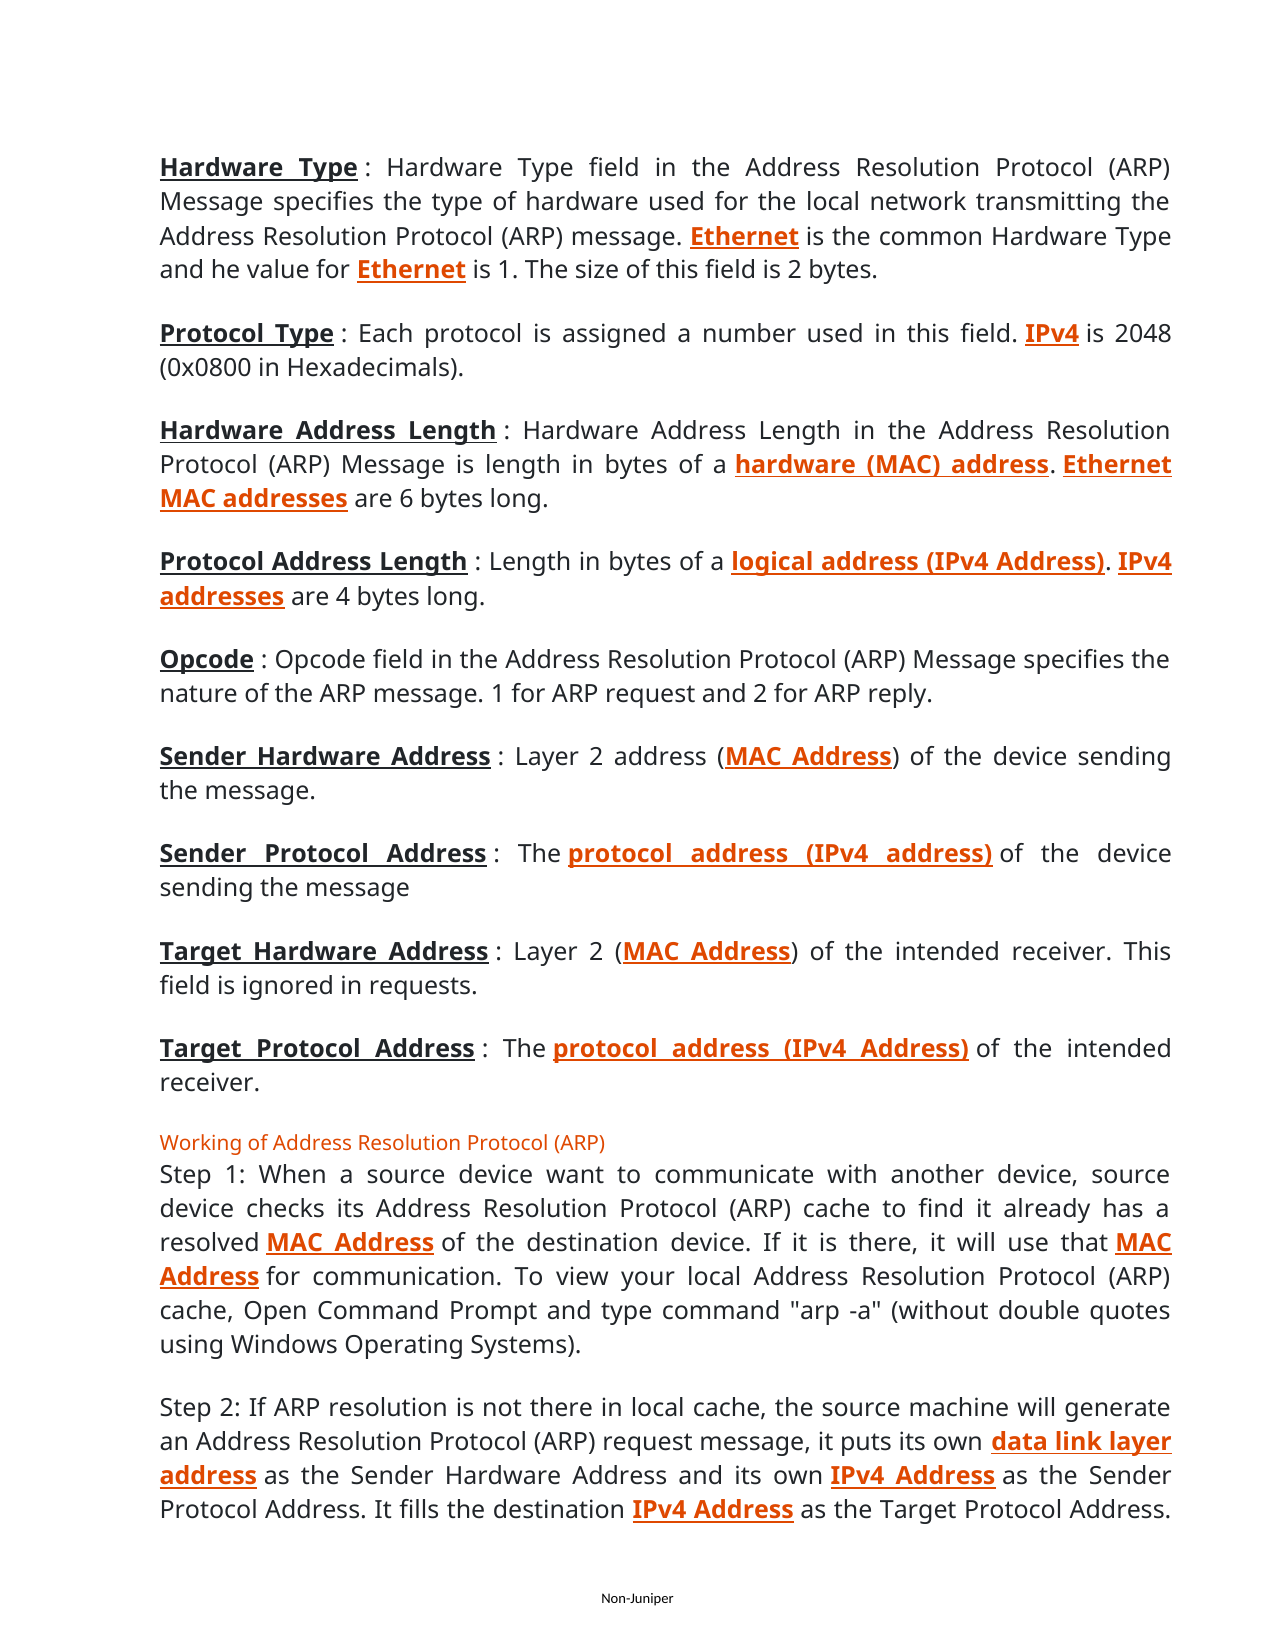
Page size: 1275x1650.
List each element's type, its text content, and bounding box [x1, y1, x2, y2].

text Opcode : Opcode field in the Address Resolution Protocol (ARP) Message specifies the nature of the ARP message. 1 for ARP request and 2 for ARP reply. [159, 641, 1172, 709]
text Protocol Address Length : Length in bytes of a logical address (IPv4 Address). IPv4 addresses are 4 bytes long. [159, 544, 1172, 612]
text Sender Hardware Address : Layer 2 address (MAC Address) of the device sending the message. [159, 739, 1172, 807]
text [159, 1390, 1172, 1526]
text Target Protocol Address : The protocol address (IPv4 Address) of the intended receiver. [159, 1031, 1172, 1099]
text Target Hardware Address : Layer 2 (MAC Address) of the intended receiver. This field is ignored in requests. [159, 933, 1172, 1001]
text Protocol Type : Each protocol is assigned a number used in this field. IPv4 is 2048 (0x0800 in Hexadecimals). [159, 315, 1172, 383]
subtitle Working of Address Resolution Protocol (ARP) [159, 1128, 1172, 1156]
text Hardware Type : Hardware Type field in the Address Resolution Protocol (ARP) Message specifies the type of hardware used for the local network transmitting the Address Resolution Protocol (ARP) message. Ethernet is the common Hardware Type and he value for Ethernet is 1. The size of this field is 2 bytes. [159, 150, 1172, 286]
text Hardware Address Length : Hardware Address Length in the Address Resolution Protocol (ARP) Message is length in bytes of a hardware (MAC) address. Ethernet MAC addresses are 6 bytes long. [159, 413, 1172, 515]
text Step 1: When a source device want to communicate with another device, source device checks its Address Resolution Protocol (ARP) cache to find it already has a resolved MAC Address of the destination device. If it is there, it will use that MAC Address for communication. To view your local Address Resolution Protocol (ARP) cache, Open Command Prompt and type command "arp -a" (without double quotes using Windows Operating Systems). [159, 1156, 1172, 1361]
text Sender Protocol Address : The protocol address (IPv4 address) of the device sending the message [159, 836, 1172, 904]
